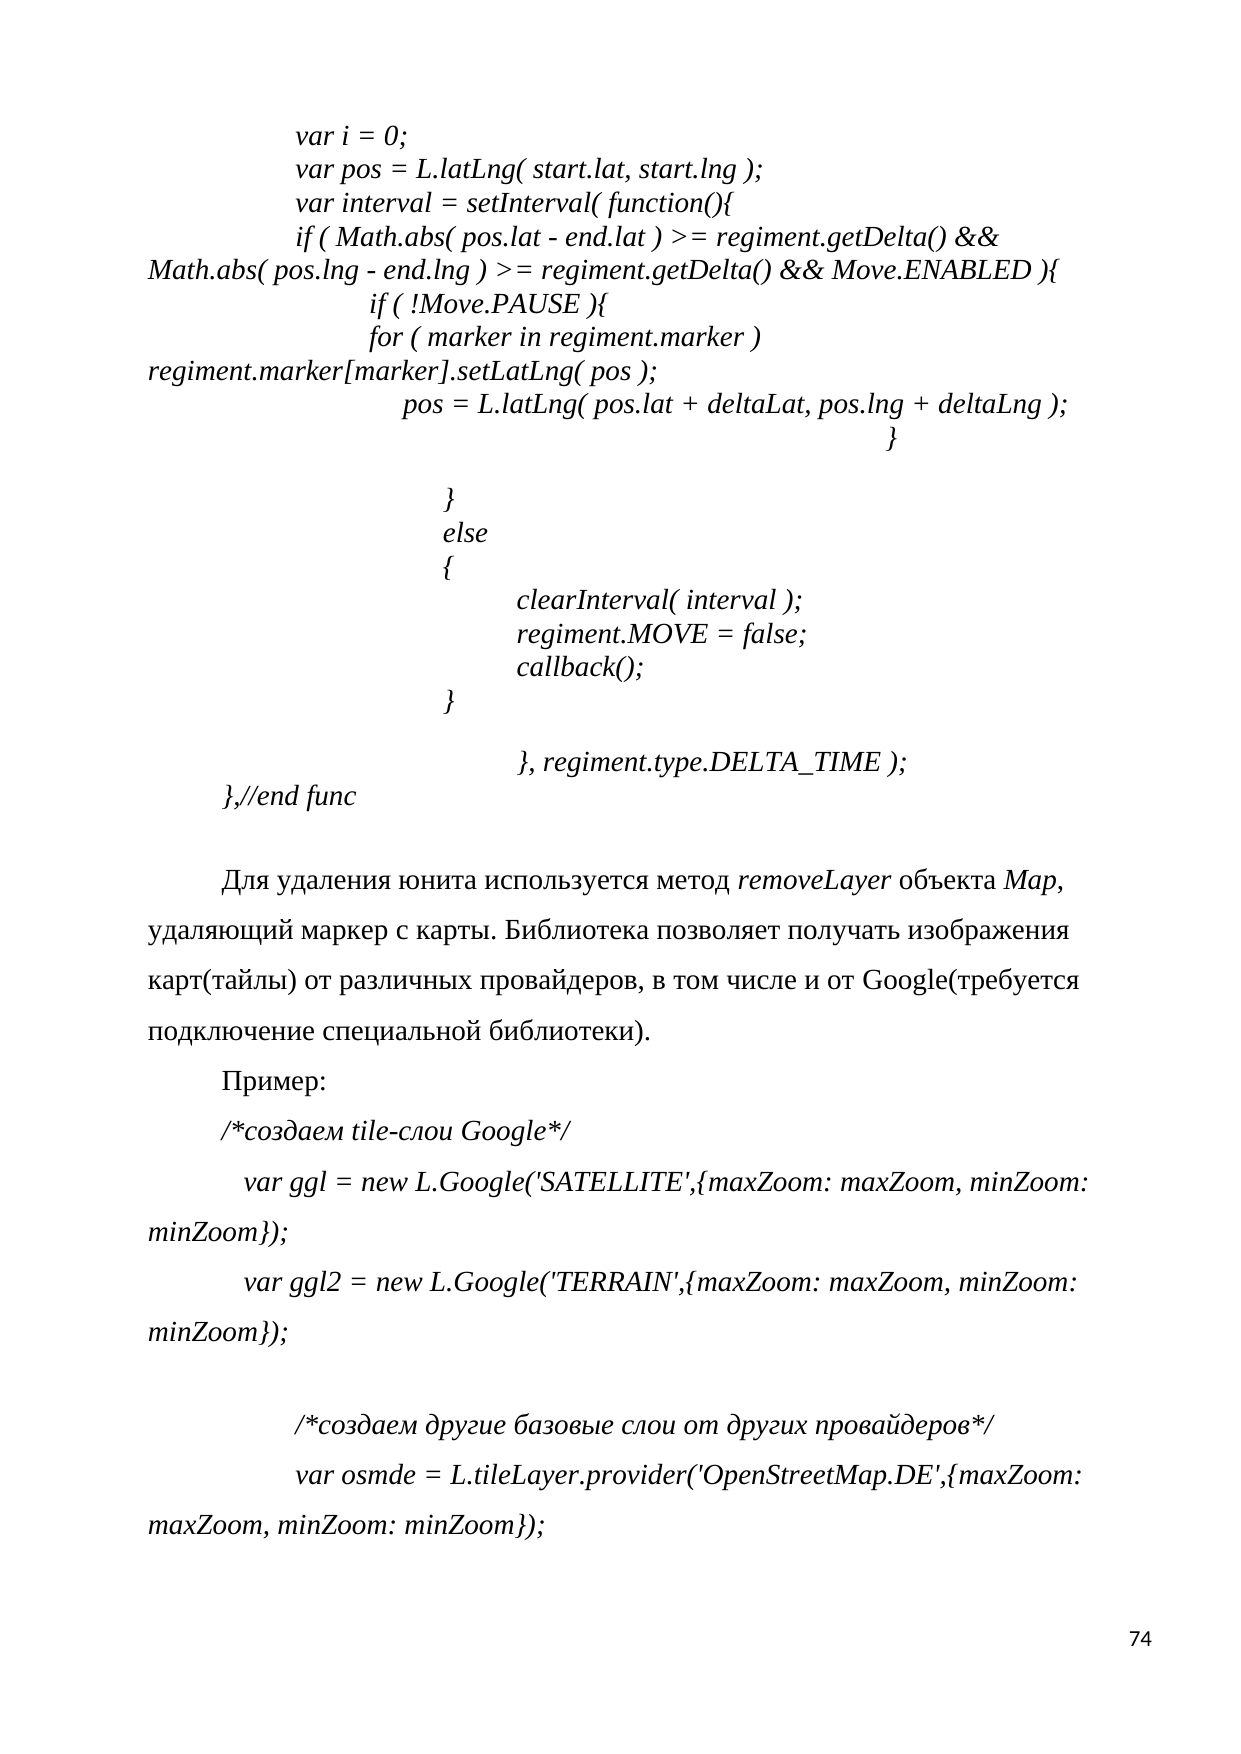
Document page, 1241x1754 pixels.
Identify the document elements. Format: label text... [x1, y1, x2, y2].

text } [148, 683, 1152, 716]
text clearInterval( interval ); [148, 582, 1152, 616]
text if ( Math.abs( pos.lat - end.lat ) >= regiment.getDelta() && Math.abs( pos.lng - end.lng ) >= regiment.getDelta() && Move.ENABLED ){ [148, 219, 1152, 286]
text callback(); [148, 649, 1152, 683]
text }, regiment.type.DELTA_TIME ); [148, 744, 1152, 778]
text var osmde = L.tileLayer.provider('OpenStreetMap.DE',{maxZoom: maxZoom, minZoom: minZoom}); [148, 1457, 1152, 1541]
text var i = 0; [148, 118, 1152, 152]
text },//end func [148, 778, 1152, 811]
text /*создаем другие базовые слои от других провайдеров*/ [148, 1407, 1152, 1440]
text for ( marker in regiment.marker ) regiment.marker[marker].setLatLng( pos ); [148, 319, 1152, 386]
text Для удаления юнита используется метод removeLayer объекта Map, удаляющий маркер с карты. Библиотека позволяет получать изображения карт(тайлы) от различных провайдеров, в том числе и от Google(требуется подключение специальной библиотеки). [148, 862, 1152, 1046]
text regiment.MOVE = false; [148, 616, 1152, 649]
text else [148, 515, 1152, 549]
text } [148, 482, 1152, 515]
text pos = L.latLng( pos.lat + deltaLat, pos.lng + deltaLng ); [148, 386, 1152, 420]
text var ggl2 = new L.Google('TERRAIN',{maxZoom: maxZoom, minZoom: minZoom}); [148, 1264, 1152, 1348]
text /*создаем tile-слои Google*/ [148, 1113, 1152, 1147]
text } [148, 420, 1152, 453]
text if ( !Move.PAUSE ){ [148, 286, 1152, 319]
text var pos = L.latLng( start.lat, start.lng ); [148, 152, 1152, 185]
text var ggl = new L.Google('SATELLITE',{maxZoom: maxZoom, minZoom: minZoom}); [148, 1164, 1152, 1247]
text { [148, 549, 1152, 582]
text Пример: [148, 1063, 1152, 1097]
text var interval = setInterval( function(){ [148, 185, 1152, 219]
